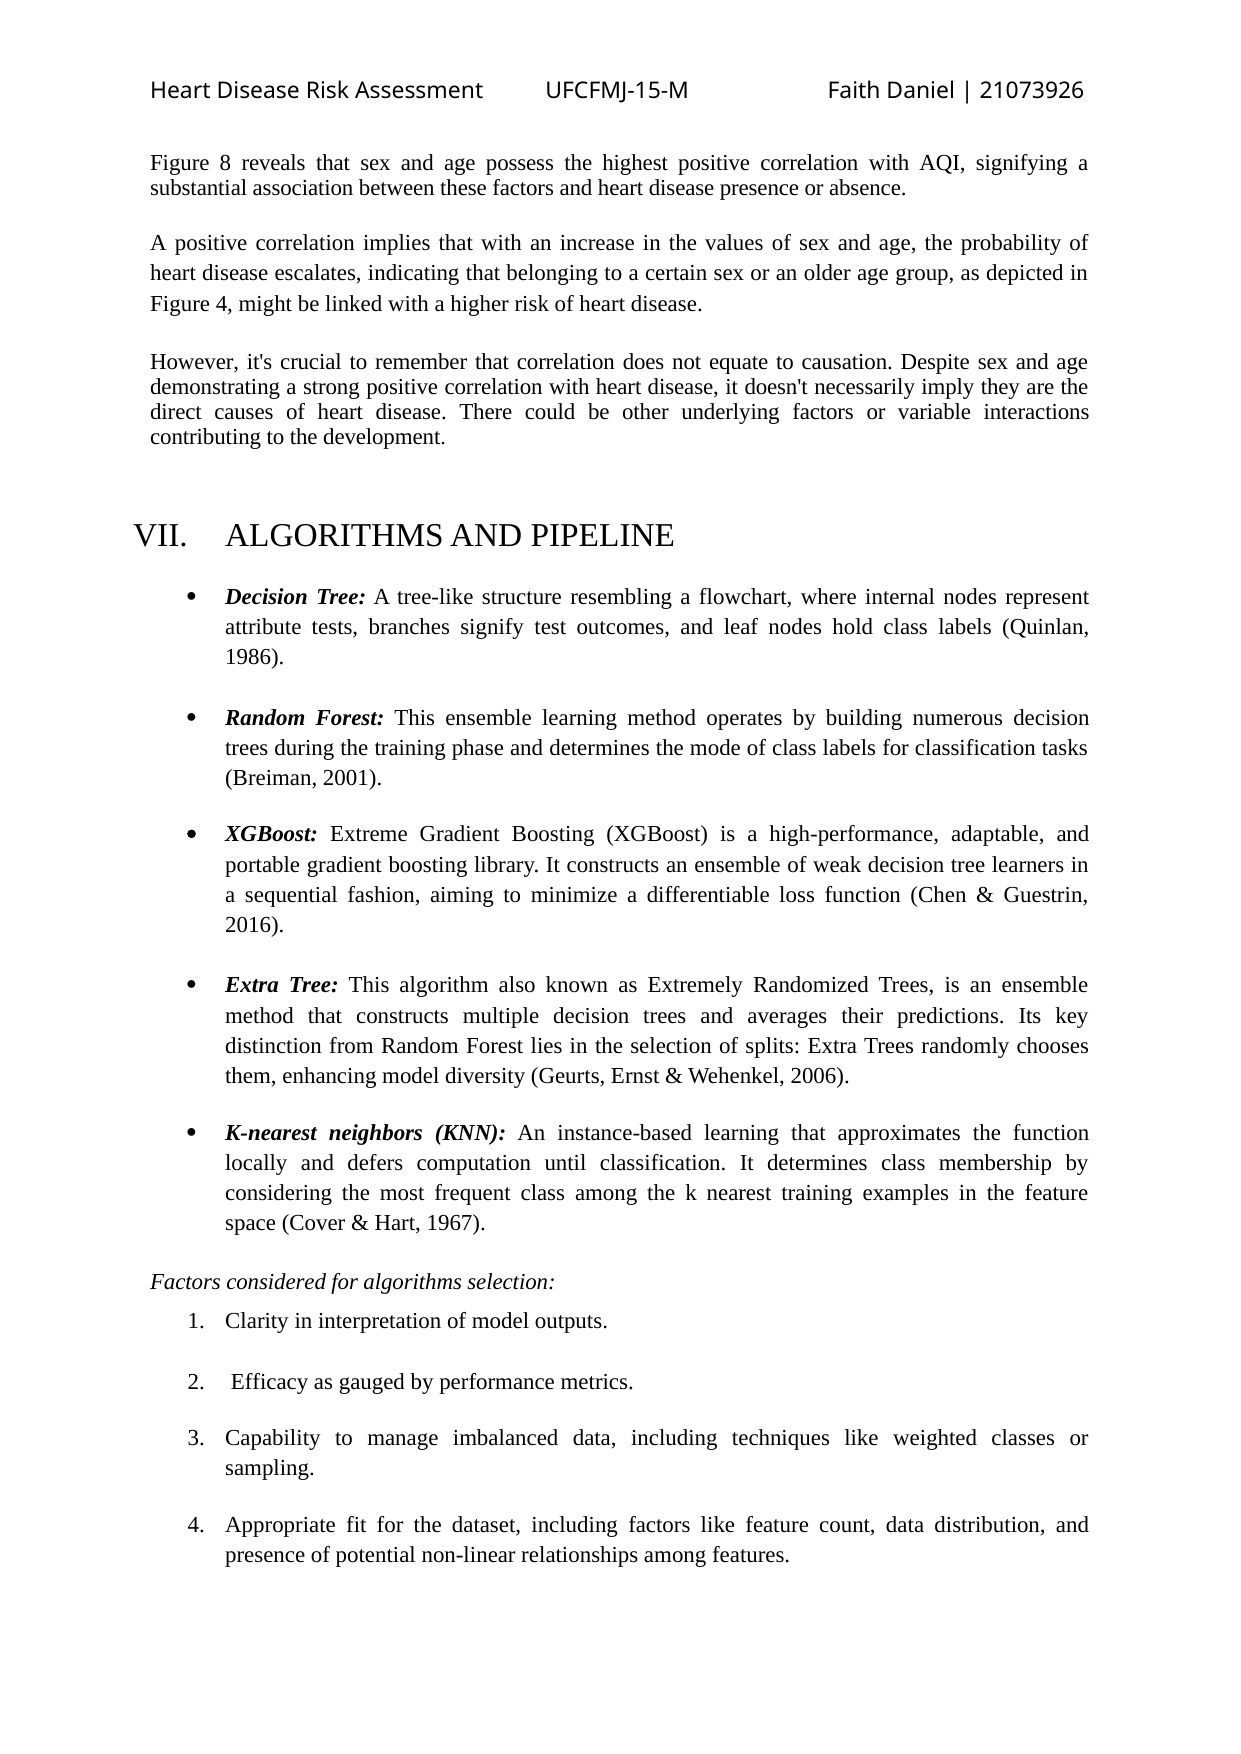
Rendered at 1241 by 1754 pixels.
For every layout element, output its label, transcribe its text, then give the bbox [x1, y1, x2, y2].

list XGBoost: Extreme Gradient Boosting (XGBoost) is a high-performance, adaptable, and portable gradient boosting library. It constructs an ensemble of weak decision tree learners in a sequential fashion, aiming to minimize a differentiable loss function (Chen & Guestrin, 2016). [187, 821, 1090, 937]
list Efficacy as gauged by performance metrics. [187, 1368, 1090, 1394]
list Capability to manage imbalanced data, including techniques like weighted classes or sampling. [187, 1424, 1090, 1481]
subtitle ALGORITHMS AND PIPELINE [187, 516, 1090, 554]
list Extra Tree: This algorithm also known as Extremely Randomized Trees, is an ensemble method that constructs multiple decision trees and averages their predictions. Its key distinction from Random Forest lies in the selection of splits: Extra Trees randomly chooses them, enhancing model diversity (Geurts, Ernst & Wehenkel, 2006). [187, 972, 1090, 1088]
list K-nearest neighbors (KNN): An instance-based learning that approximates the function locally and defers computation until classification. It determines class membership by considering the most frequent class among the k nearest training examples in the feature space (Cover & Hart, 1967). [187, 1119, 1090, 1236]
list Clarity in interpretation of model outputs. [187, 1307, 1090, 1334]
list Random Forest: This ensemble learning method operates by building numerous decision trees during the training phase and determines the mode of class labels for classification tasks (Breiman, 2001). [187, 703, 1090, 790]
text Figure 8 reveals that sex and age possess the highest positive correlation with AQI, signifying a substantial association between these factors and heart disease presence or absence. [150, 150, 1090, 200]
list Decision Tree: A tree-like structure resembling a flowchart, where internal nodes represent attribute tests, branches signify test outcomes, and leaf nodes hold class labels (Quinlan, 1986). [187, 583, 1090, 669]
list Appropriate fit for the dataset, including factors like feature count, data distribution, and presence of potential non-linear relationships among features. [187, 1511, 1090, 1568]
text However, it's crucial to remember that correlation does not equate to causation. Despite sex and age demonstrating a strong positive correlation with heart disease, it doesn't necessarily imply they are the direct causes of heart disease. There could be other underlying factors or variable interactions contributing to the development. [150, 349, 1090, 449]
text Factors considered for algorithms selection: [150, 1270, 1090, 1295]
text A positive correlation implies that with an increase in the values of sex and age, the probability of heart disease escalates, indicating that belonging to a certain sex or an older age group, as depicted in Figure 4, might be linked with a higher risk of heart disease. [150, 229, 1090, 316]
